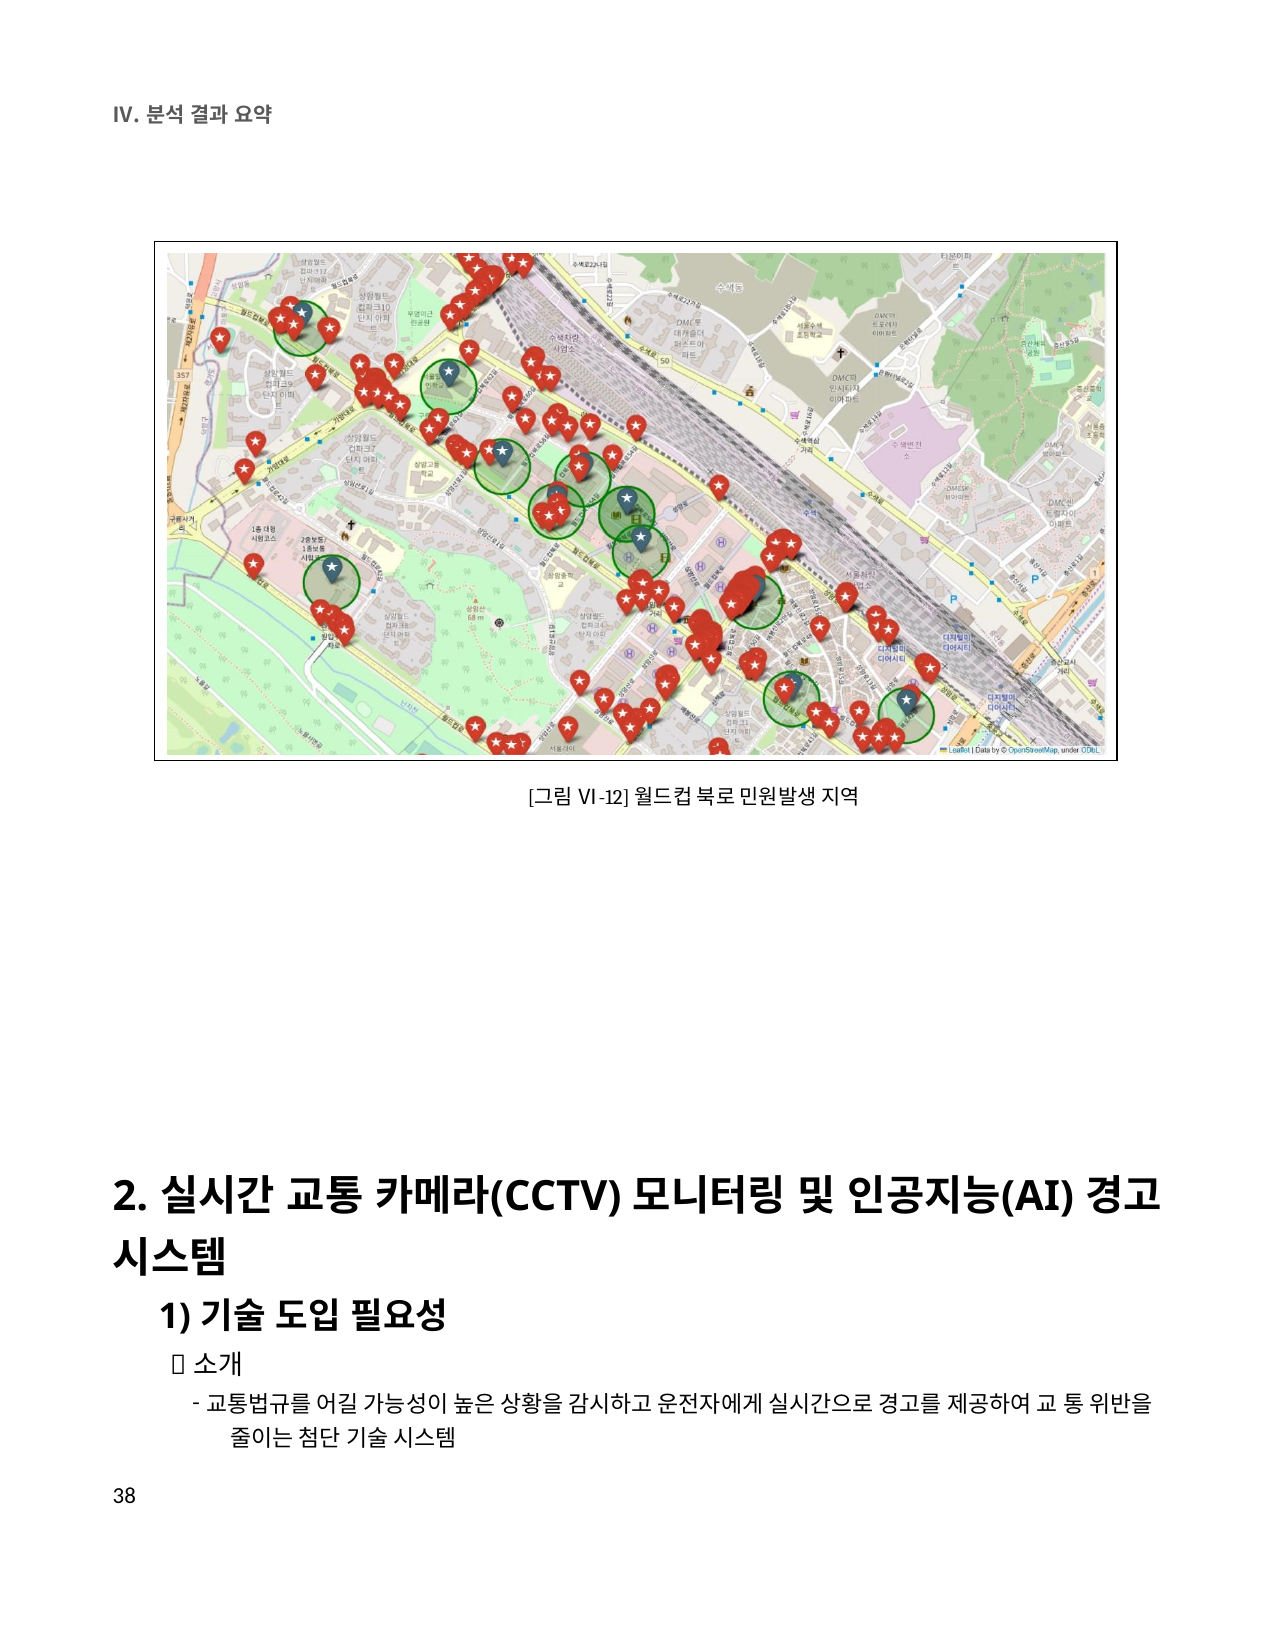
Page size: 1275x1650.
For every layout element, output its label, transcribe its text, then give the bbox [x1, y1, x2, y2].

picture [167, 253, 1107, 755]
text - 교통법규를 어길 가능성이 높은 상황을 감시하고 운전자에게 실시간으로 경고를 제공하여 교 통 위반을 줄이는 첨단 기술 시스템 [192, 1386, 1167, 1453]
text [그림 Ⅵ-12] 월드컵 북로 민원발생 지역 [219, 780, 1167, 810]
subtitle  소개 [170, 1343, 1167, 1383]
subtitle 2. 실시간 교통 카메라(CCTV) 모니터링 및 인공지능(AI) 경고 시스템 [112, 1162, 1167, 1284]
subtitle 1) 기술 도입 필요성 [158, 1288, 1167, 1339]
